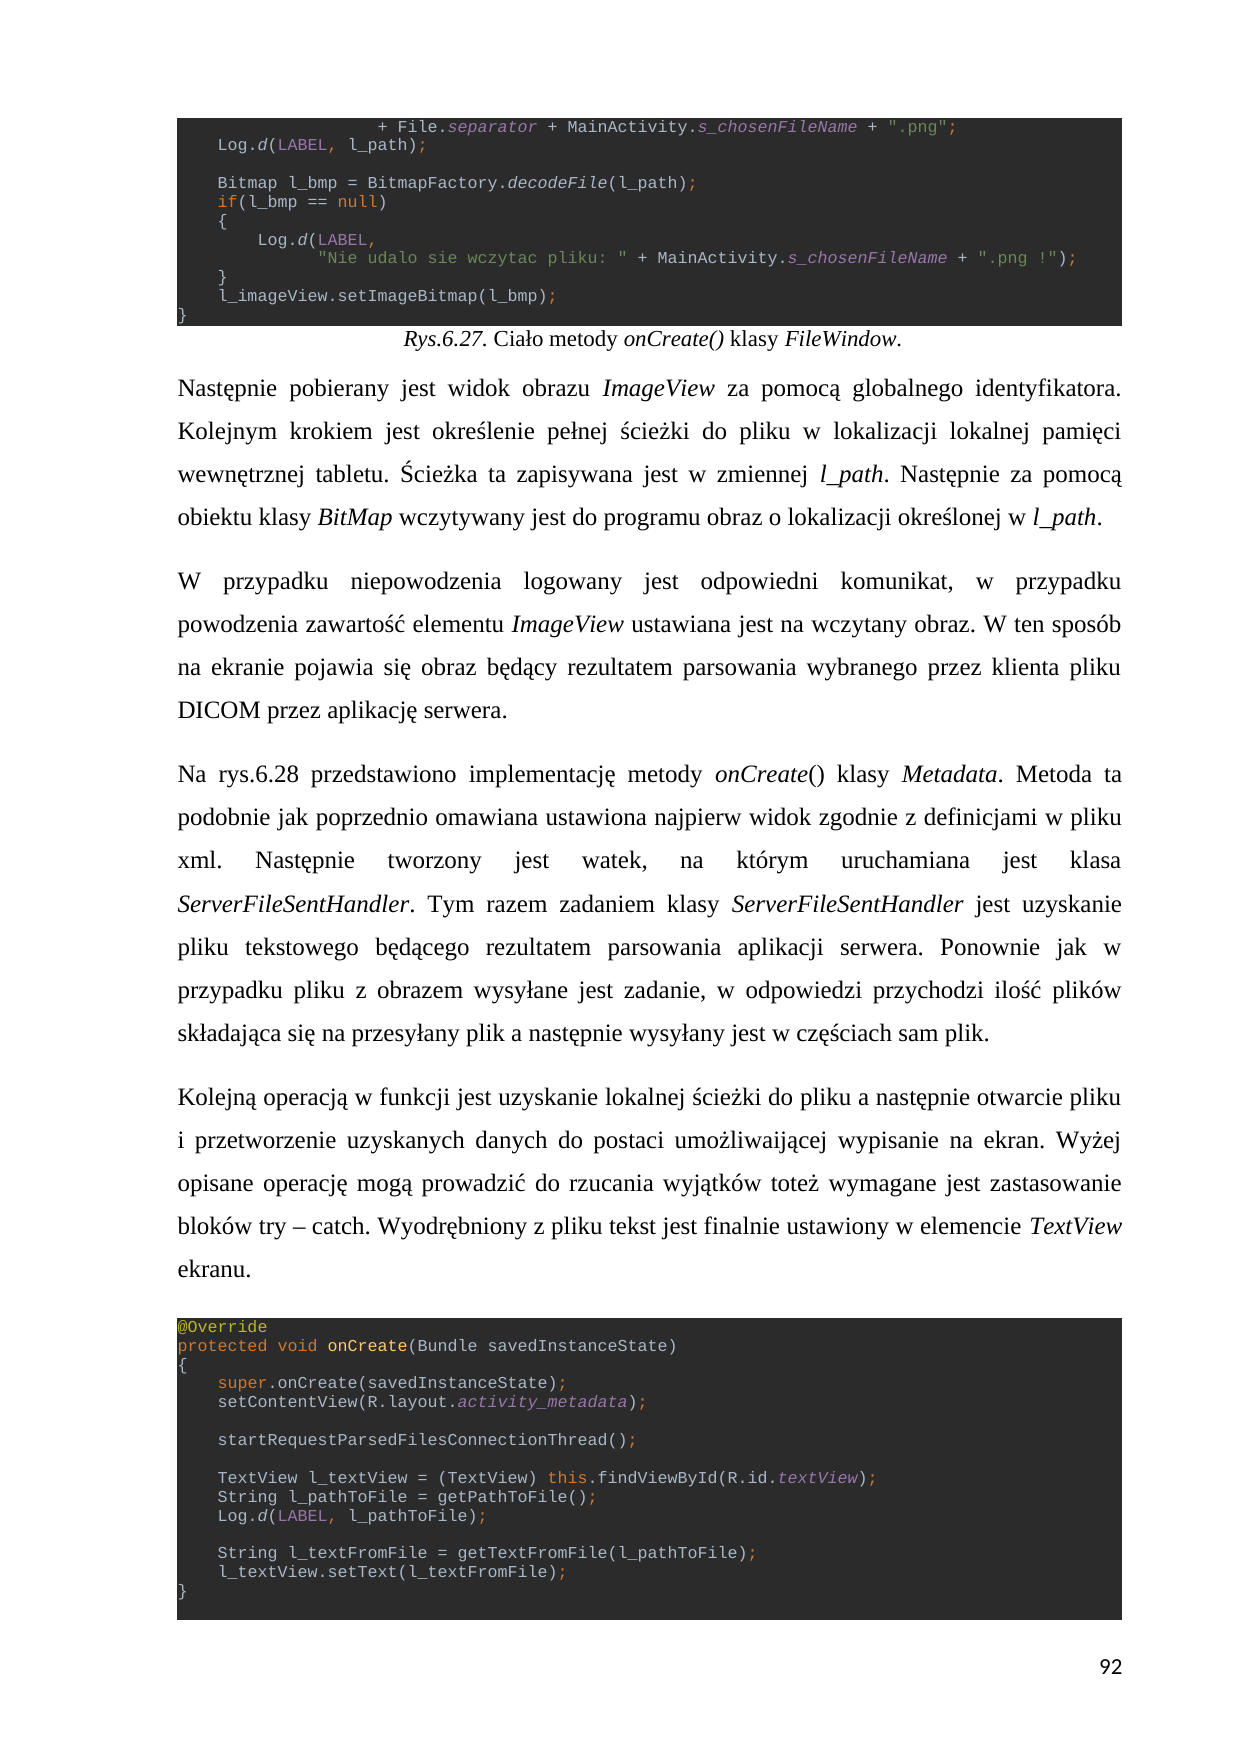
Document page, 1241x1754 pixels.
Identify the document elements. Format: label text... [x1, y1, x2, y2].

text + File.separator + MainActivity.s_chosenFileName + ".png"; Log.d(LABEL, l_path); Bitmap l_bmp = BitmapFactory.decodeFile(l_path); if(l_bmp == null) { Log.d(LABEL, [177, 118, 1122, 250]
text Kolejną operacją w funkcji jest uzyskanie lokalnej ścieżki do pliku a następnie otwarcie pliku i przetworzenie uzyskanych danych do postaci umożliwaijącej wypisanie na ekran. Wyżej opisane operację mogą prowadzić do rzucania wyjątków toteż wymagane jest zastasowanie bloków try – catch. Wyodrębniony z pliku tekst jest finalnie ustawiony w elemencie TextView ekranu. [177, 1082, 1122, 1283]
text Rys.6.27. Ciało metody onCreate() klasy FileWindow. [177, 326, 1122, 352]
text Na rys.6.28 przedstawiono implementację metody onCreate() klasy Metadata. Metoda ta podobnie jak poprzednio omawiana ustawiona najpierw widok zgodnie z definicjami w pliku xml. Następnie tworzony jest watek, na którym uruchamiana jest klasa ServerFileSentHandler. Tym razem zadaniem klasy ServerFileSentHandler jest uzyskanie pliku tekstowego będącego rezultatem parsowania aplikacji serwera. Ponownie jak w przypadku pliku z obrazem wysyłane jest zadanie, w odpowiedzi przychodzi ilość plików składająca się na przesyłany plik a następnie wysyłany jest w częściach sam plik. [177, 759, 1122, 1047]
text W przypadku niepowodzenia logowany jest odpowiedni komunikat, w przypadku powodzenia zawartość elementu ImageView ustawiana jest na wczytany obraz. W ten sposób na ekranie pojawia się obraz będący rezultatem parsowania wybranego przez klienta pliku DICOM przez aplikację serwera. [177, 566, 1122, 724]
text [177, 1318, 1122, 1620]
text Następnie pobierany jest widok obrazu ImageView za pomocą globalnego identyfikatora. Kolejnym krokiem jest określenie pełnej ścieżki do pliku w lokalizacji lokalnej pamięci wewnętrznej tabletu. Ścieżka ta zapisywana jest w zmiennej l_path. Następnie za pomocą obiektu klasy BitMap wczytywany jest do programu obraz o lokalizacji określonej w l_path. [177, 373, 1122, 531]
text "Nie udalo sie wczytac pliku: " + MainActivity.s_chosenFileName + ".png !"); } l_imageView.setImageBitmap(l_bmp); } [177, 250, 1122, 326]
